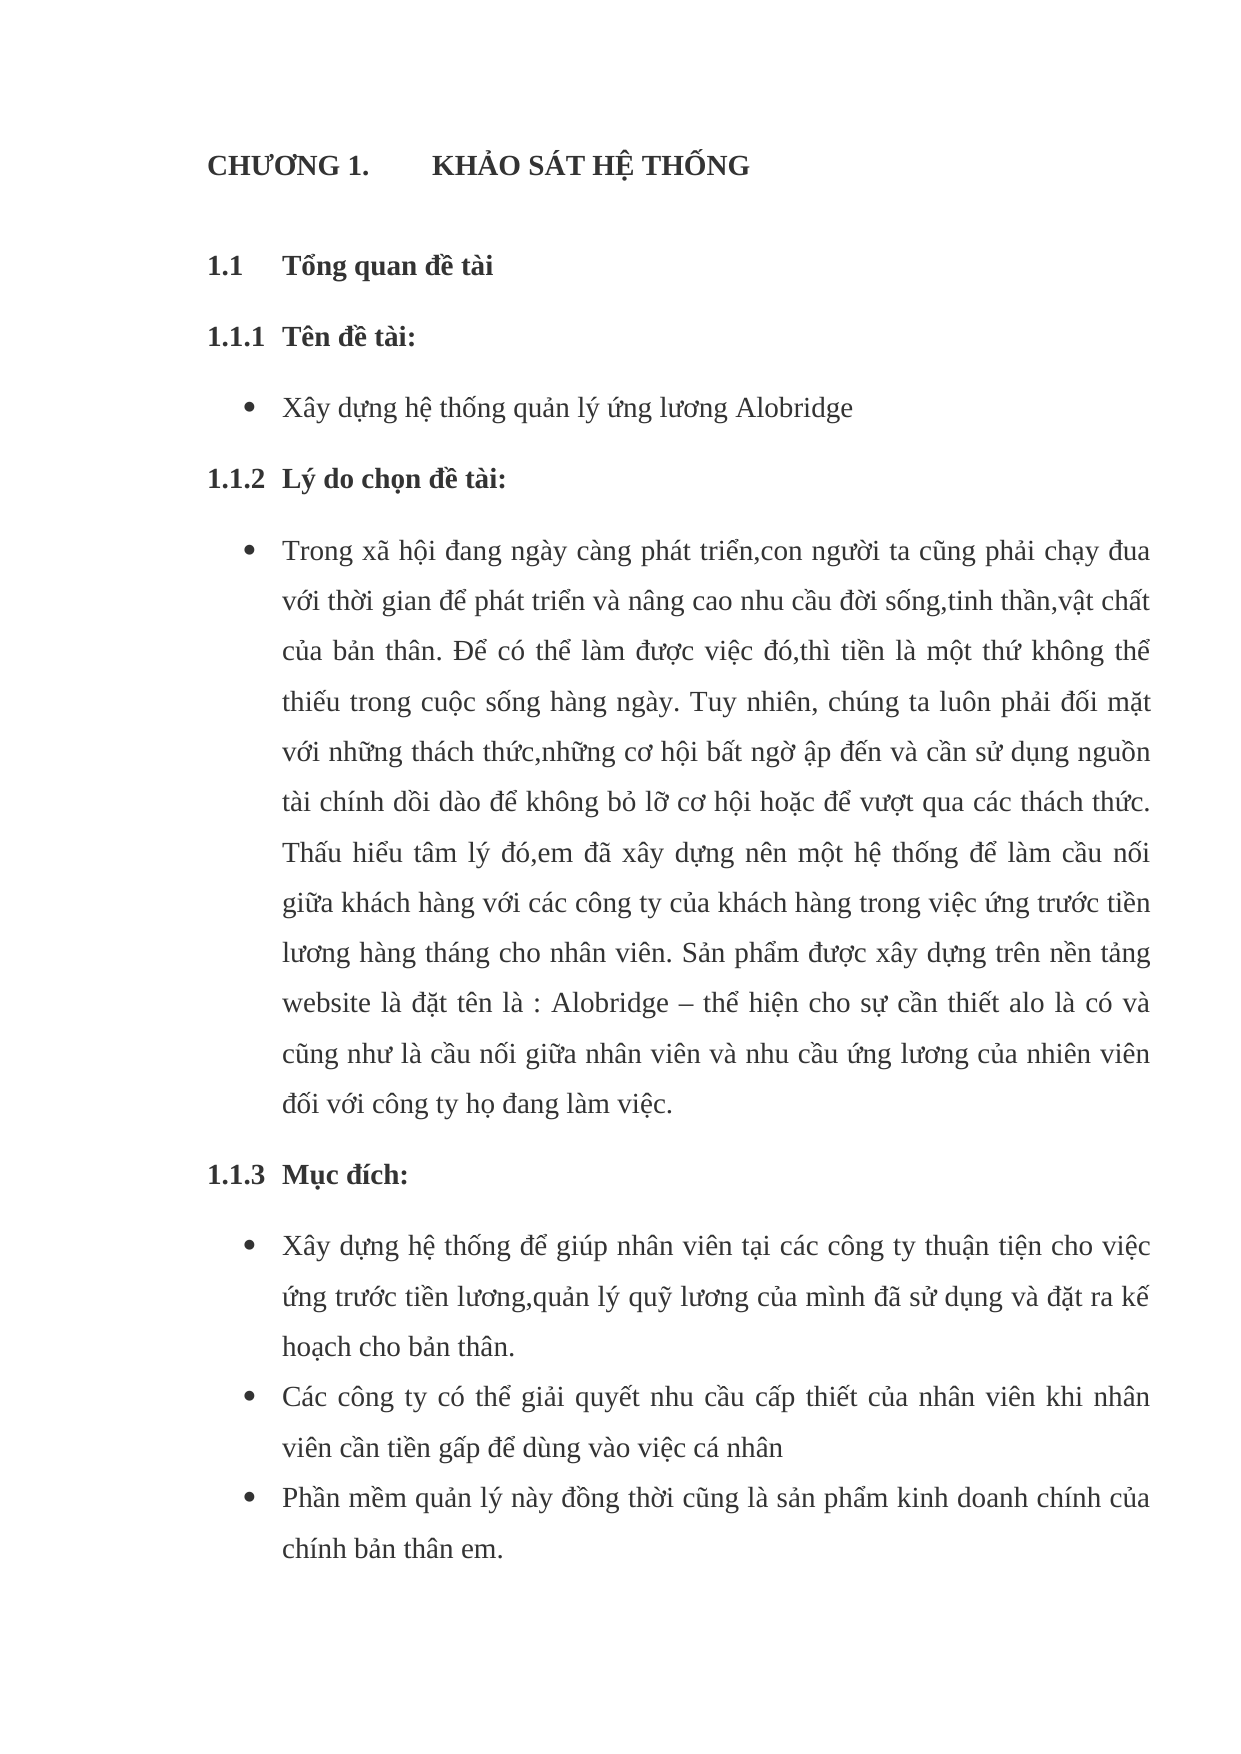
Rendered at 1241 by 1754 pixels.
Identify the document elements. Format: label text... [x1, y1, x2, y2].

list Trong xã hội đang ngày càng phát triển,con người ta cũng phải chạy đua với thời gian để phát triển và nâng cao nhu cầu đời sống,tinh thần,vật chất của bản thân. Để có thể làm được việc đó,thì tiền là một thứ không thể thiếu trong cuộc sống hàng ngày. Tuy nhiên, chúng ta luôn phải đối mặt với những thách thức,những cơ hội bất ngờ ập đến và cần sử dụng nguồn tài chính dồi dào để không bỏ lỡ cơ hội hoặc để vượt qua các thách thức. Thấu hiểu tâm lý đó,em đã xây dựng nên một hệ thống để làm cầu nối giữa khách hàng với các công ty của khách hàng trong việc ứng trước tiền lương hàng tháng cho nhân viên. Sản phẩm được xây dựng trên nền tảng website là đặt tên là : Alobridge – thể hiện cho sự cần thiết alo là có và cũng như là cầu nối giữa nhân viên và nhu cầu ứng lương của nhiên viên đối với công ty họ đang làm việc. [244, 533, 1152, 1120]
subtitle Lý do chọn đề tài: [207, 462, 1152, 495]
subtitle KHẢO SÁT HỆ THỐNG [207, 148, 1152, 181]
list Xây dựng hệ thống quản lý ứng lương Alobridge [244, 390, 1152, 424]
subtitle Tổng quan đề tài [207, 248, 1152, 282]
list Xây dựng hệ thống để giúp nhân viên tại các công ty thuận tiện cho việc ứng trước tiền lương,quản lý quỹ lương của mình đã sử dụng và đặt ra kế hoạch cho bản thân. [244, 1228, 1152, 1363]
subtitle Mục đích: [207, 1157, 1152, 1191]
list Phần mềm quản lý này đồng thời cũng là sản phẩm kinh doanh chính của chính bản thân em. [244, 1480, 1152, 1564]
subtitle Tên đề tài: [207, 319, 1152, 353]
list Các công ty có thể giải quyết nhu cầu cấp thiết của nhân viên khi nhân viên cần tiền gấp để dùng vào việc cá nhân [244, 1379, 1152, 1463]
